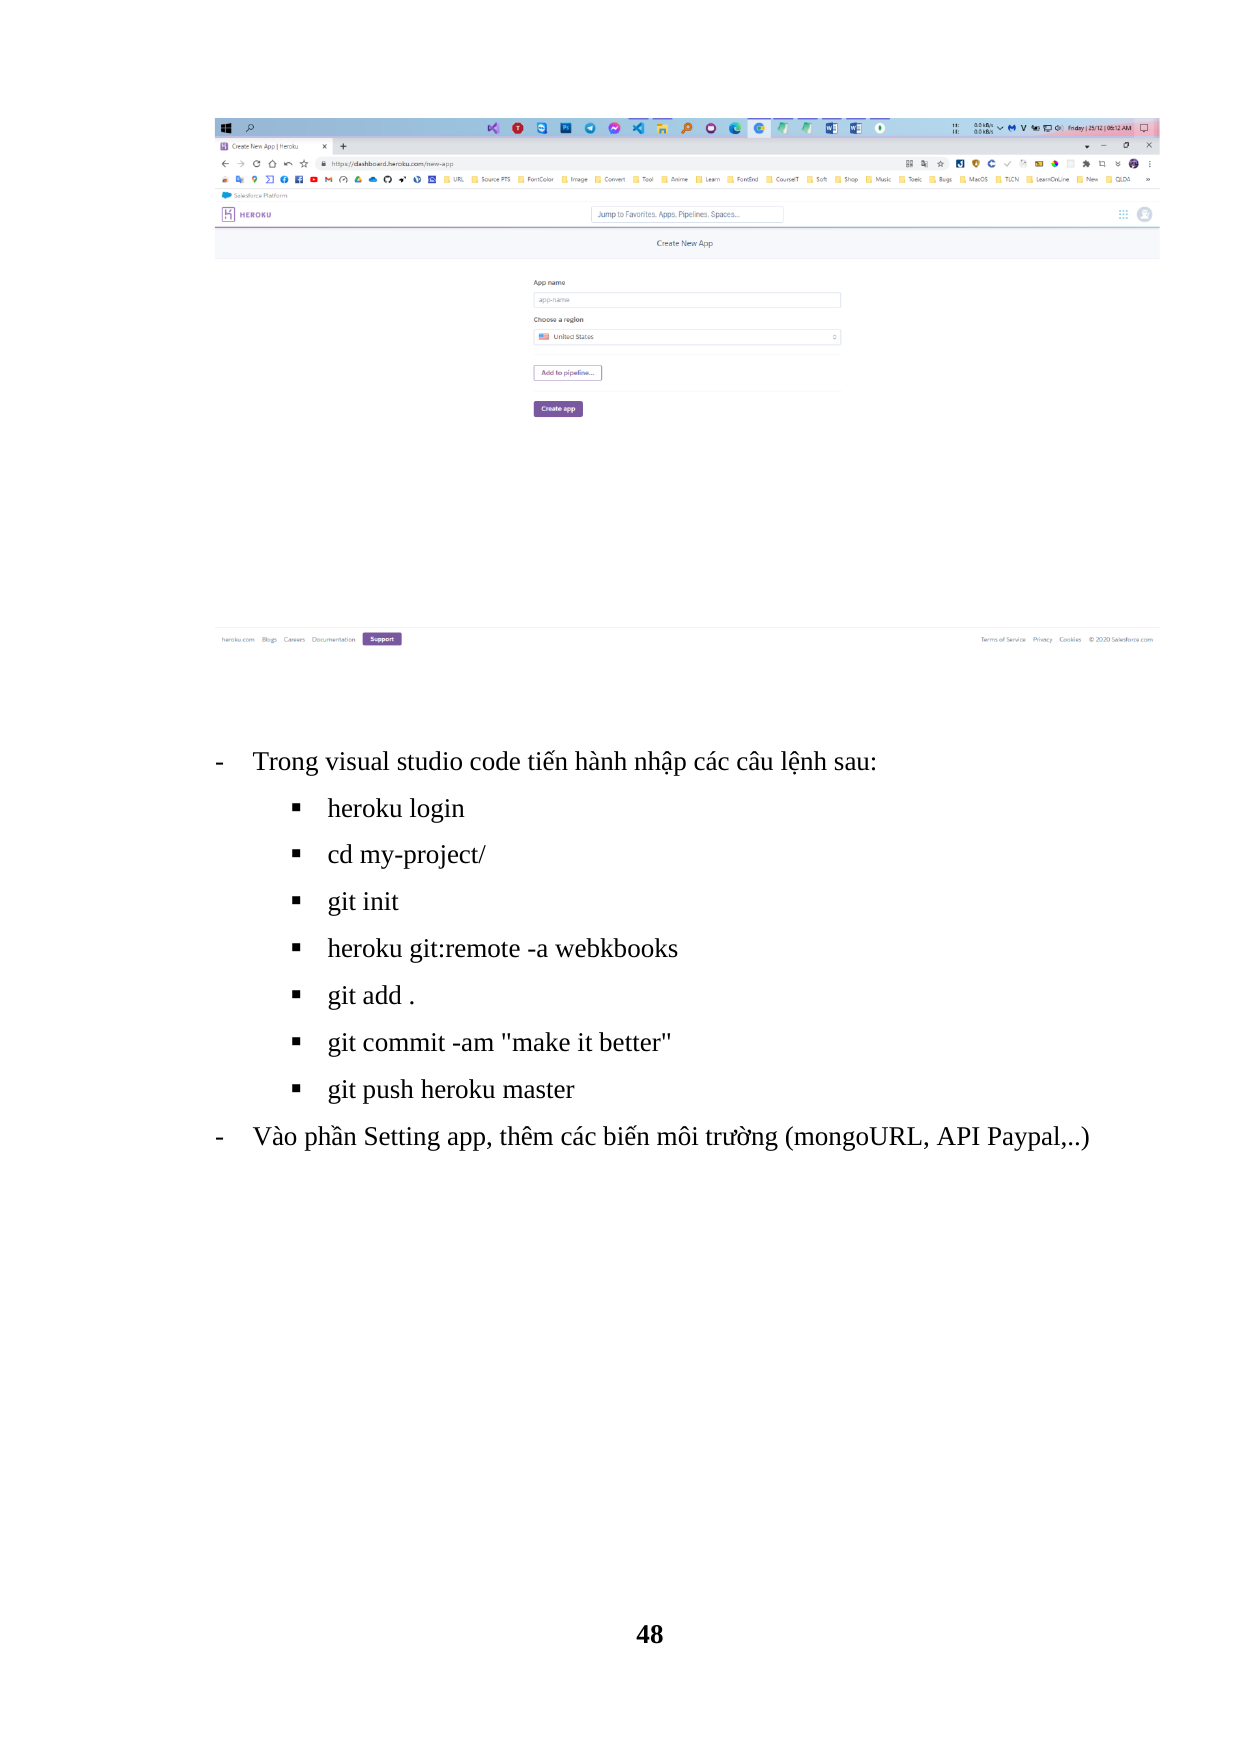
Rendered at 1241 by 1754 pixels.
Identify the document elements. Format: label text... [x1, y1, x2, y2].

list git push heroku master [290, 1073, 1122, 1104]
list heroku git:remote -a webkbooks [290, 932, 1122, 964]
list git init [290, 886, 1122, 917]
list cd my-project/ [290, 839, 1122, 870]
list Vào phần Setting app, thêm các biến môi trường (mongoURL, API Paypal,..) [215, 1120, 1122, 1151]
list git commit -am "make it better" [290, 1026, 1122, 1057]
list Trong visual studio code tiến hành nhập các câu lệnh sau: [215, 745, 1122, 776]
picture [214, 118, 1160, 650]
list heroku login [290, 792, 1122, 823]
list git add . [290, 979, 1122, 1011]
